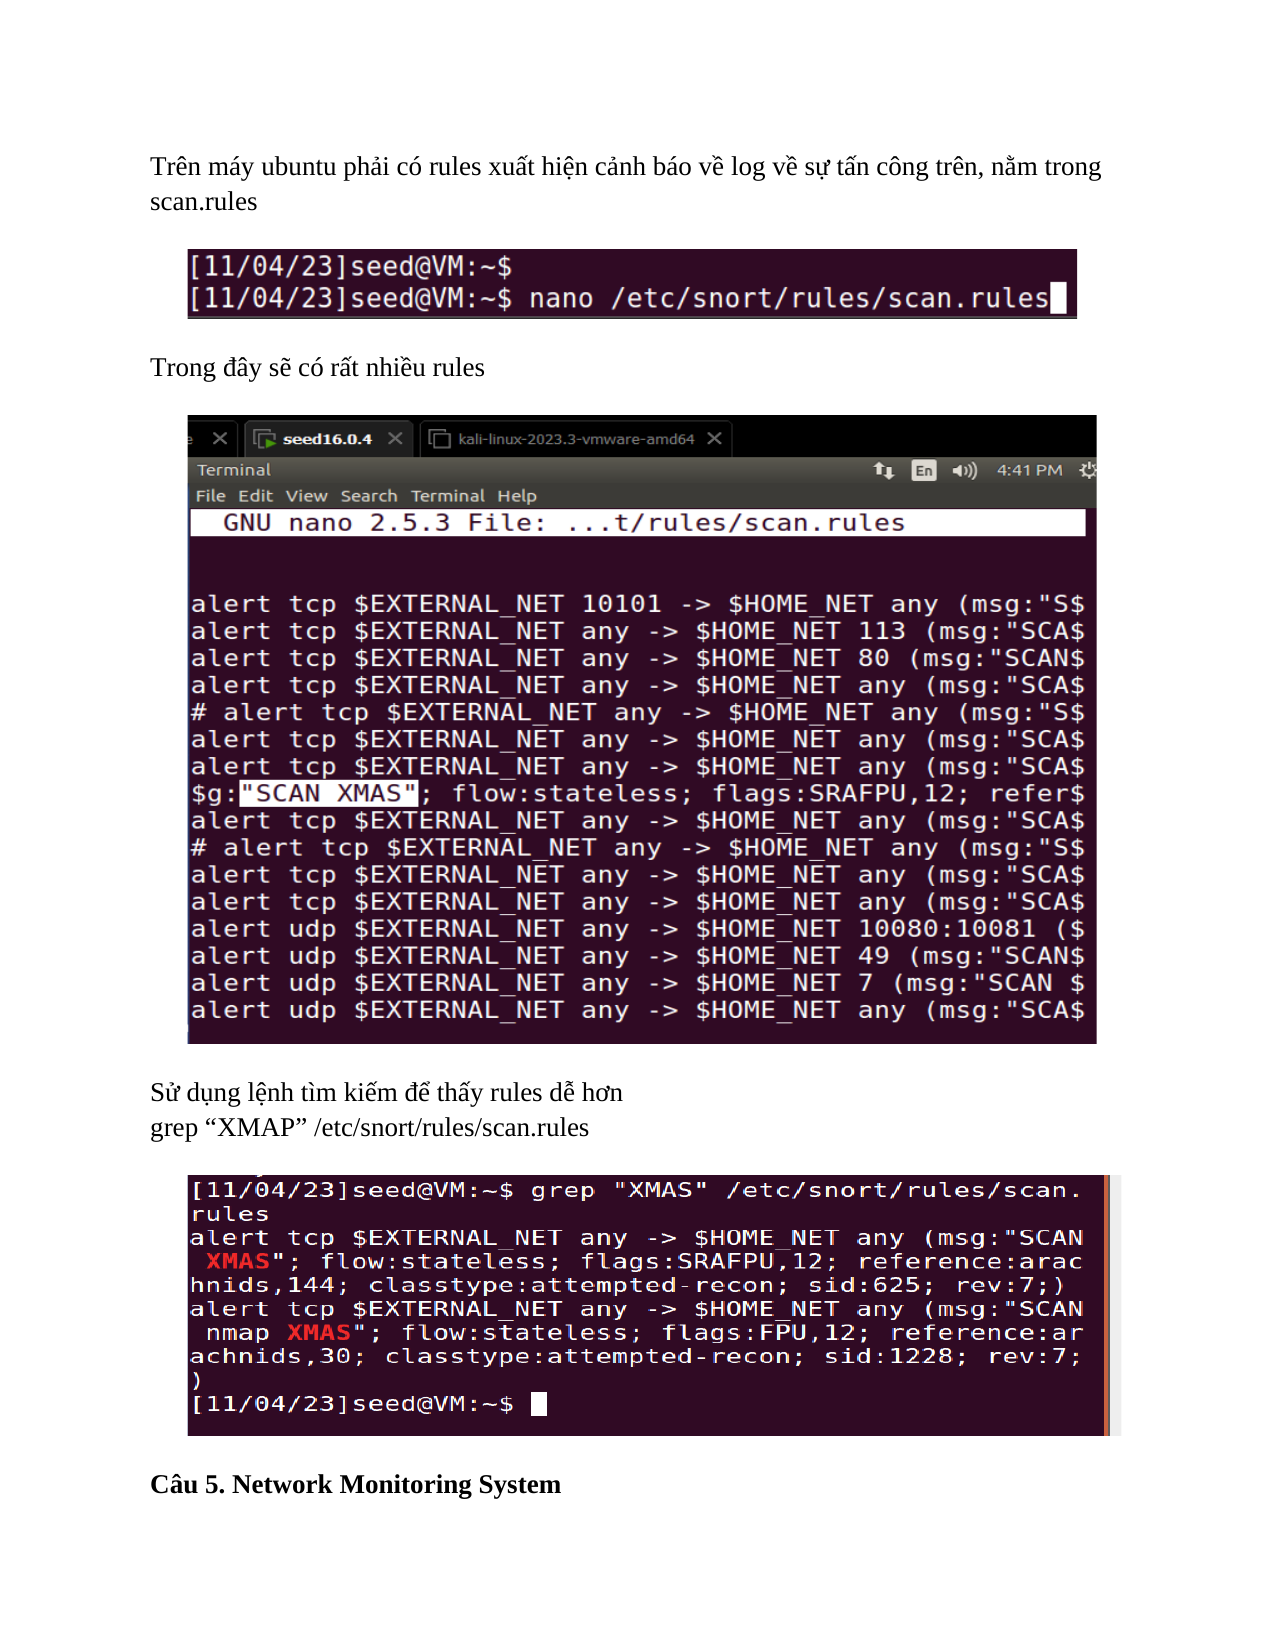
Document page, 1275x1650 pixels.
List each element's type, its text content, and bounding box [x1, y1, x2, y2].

picture [187, 415, 1097, 1044]
list Sử dụng lệnh tìm kiếm để thấy rules dễ hơn [150, 1076, 1125, 1107]
picture [187, 249, 1078, 319]
list grep “XMAP” /etc/snort/rules/scan.rules [150, 1111, 1125, 1143]
list Trên máy ubuntu phải có rules xuất hiện cảnh báo về log về sự tấn công trên, nằm trong scan.rules [150, 150, 1125, 216]
picture [187, 1175, 1122, 1436]
list Trong đây sẽ có rất nhiều rules [150, 351, 1125, 382]
text Câu 5. Network Monitoring System [150, 1468, 1125, 1499]
